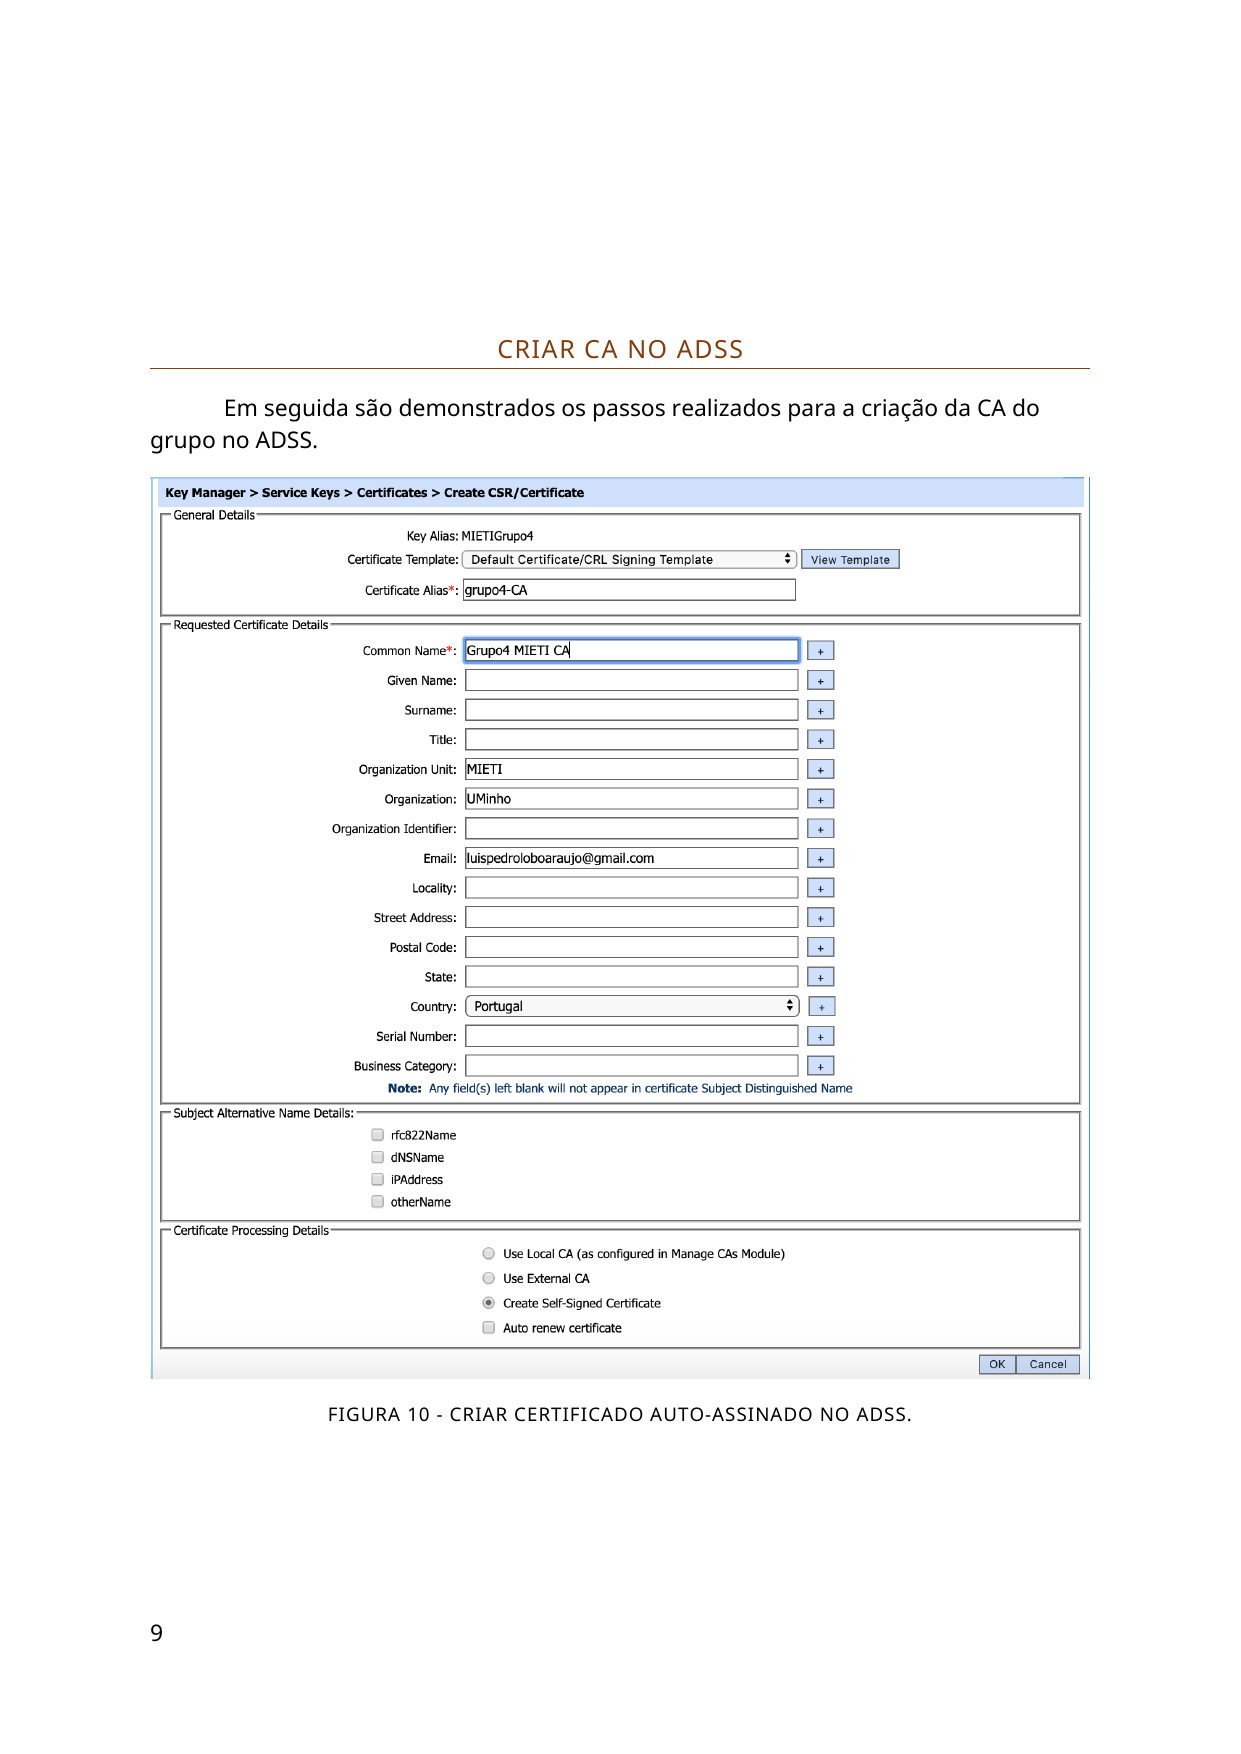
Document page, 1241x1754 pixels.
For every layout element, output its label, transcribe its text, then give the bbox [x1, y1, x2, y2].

text Em seguida são demonstrados os passos realizados para a criação da CA do grupo no ADSS. [150, 391, 1090, 456]
subtitle Criar CA no ADSS [150, 332, 1090, 368]
picture [150, 477, 1091, 1379]
